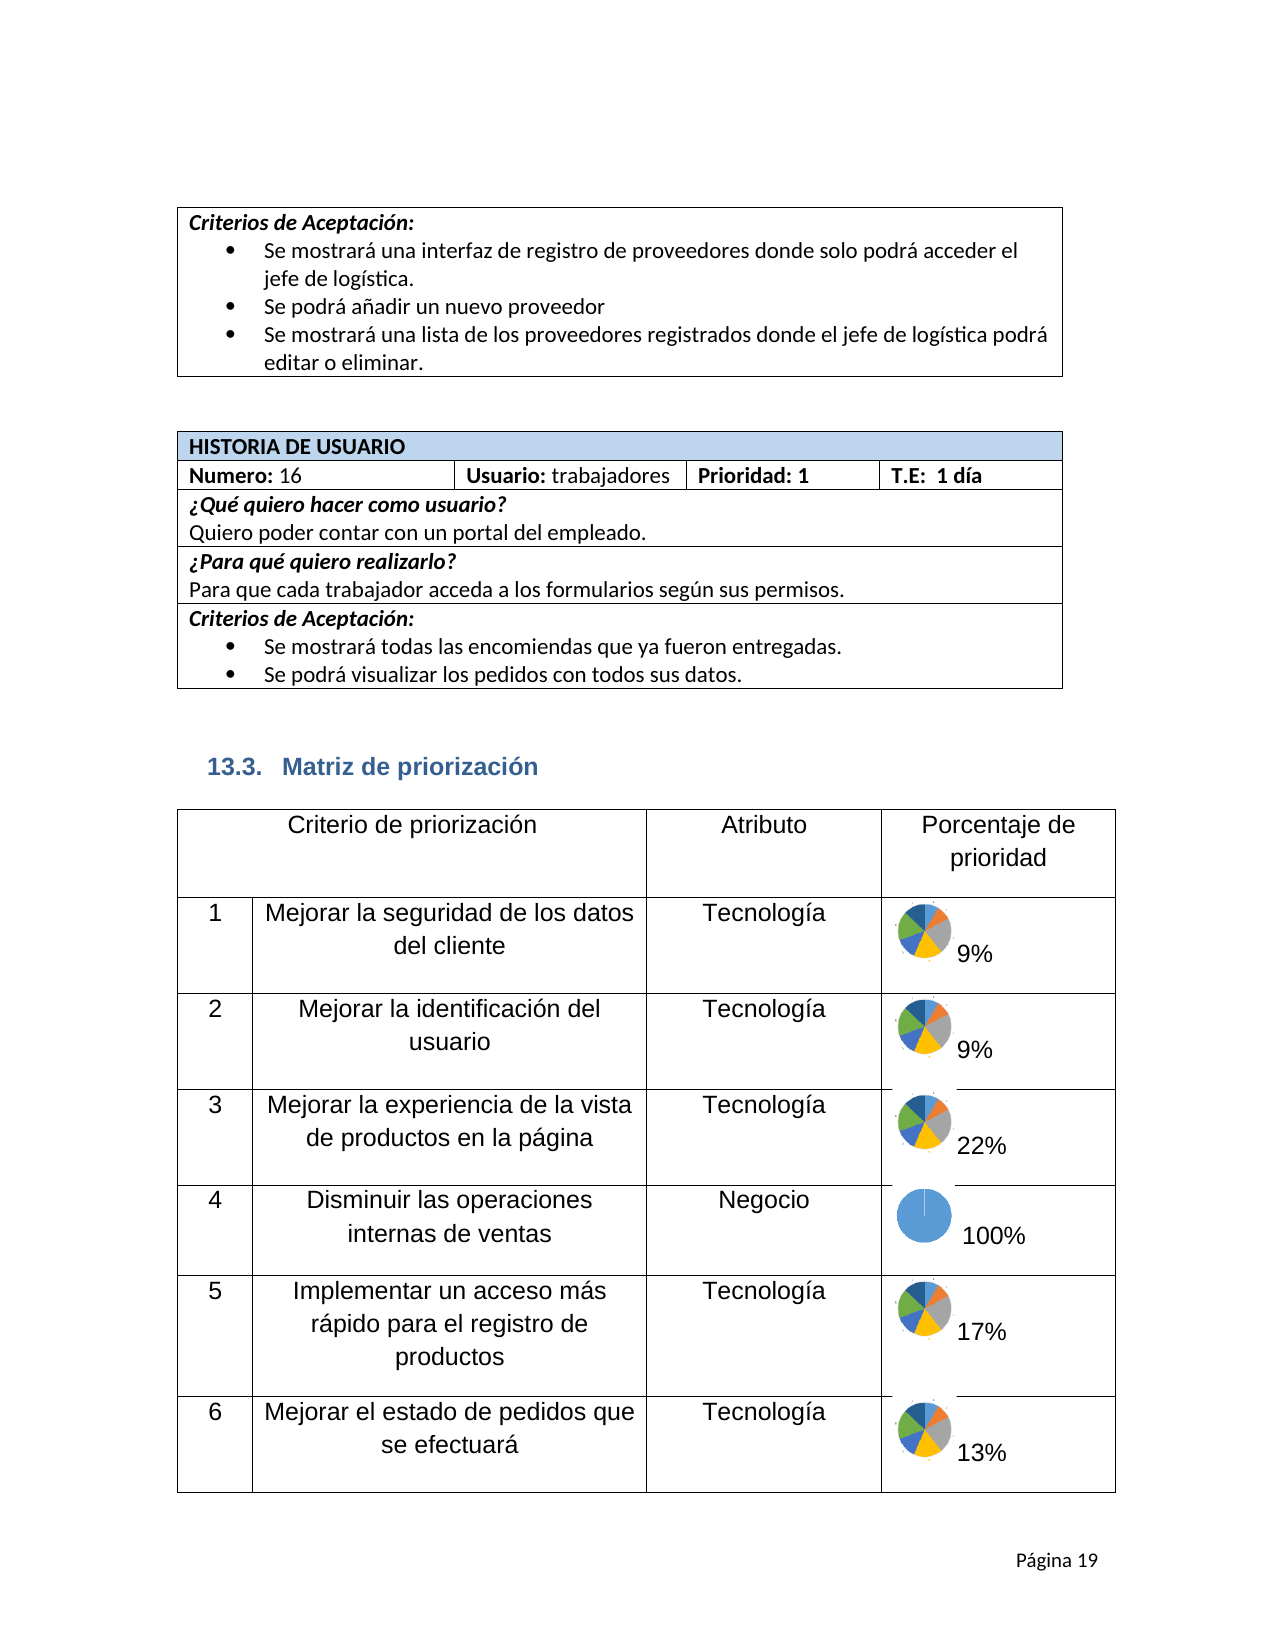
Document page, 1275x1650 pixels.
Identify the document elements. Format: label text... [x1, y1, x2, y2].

table_cell Mejorar la experiencia de la vista de productos en la página [253, 1090, 646, 1184]
table_cell Usuario: trabajadores [455, 461, 686, 489]
picture [892, 898, 957, 963]
table_cell Mejorar el estado de pedidos que se efectuará [253, 1397, 646, 1492]
table_cell Criterios de Aceptación: Se mostrará todas las encomiendas que ya fueron entregadas. Se podrá visualizar los pedidos con todos sus datos. [178, 604, 1062, 688]
picture [892, 1185, 955, 1245]
subtitle Matriz de priorización [207, 751, 1098, 780]
table_cell 22% [882, 1090, 1115, 1184]
table_cell Disminuir las operaciones internas de ventas [253, 1186, 646, 1275]
table_cell 9% [882, 898, 1115, 993]
table_cell T.E: 1 día [880, 461, 1062, 489]
table_cell Tecnología [647, 1090, 881, 1184]
table_cell Tecnología [647, 1276, 881, 1396]
table_cell Prioridad: 1 [687, 461, 879, 489]
table_header Atributo [647, 810, 881, 897]
table_cell Tecnología [647, 898, 881, 993]
table_cell 5 [178, 1276, 252, 1396]
picture [892, 1276, 957, 1341]
table_cell 1 [178, 898, 252, 993]
table_cell ¿Qué quiero hacer como usuario? Quiero poder contar con un portal del empleado. [178, 490, 1062, 546]
table_cell ¿Para qué quiero realizarlo? Para que cada trabajador acceda a los formularios según sus permisos. [178, 547, 1062, 603]
table_cell Mejorar la identificación del usuario [253, 994, 646, 1089]
table_cell 100% [882, 1186, 1115, 1275]
table_cell 4 [178, 1186, 252, 1275]
table_header HISTORIA DE USUARIO [178, 432, 1062, 460]
picture [892, 1089, 957, 1154]
table_cell 3 [178, 1090, 252, 1184]
picture [892, 994, 957, 1059]
table_cell 13% [882, 1397, 1115, 1492]
table_header Criterio de priorización [178, 810, 646, 897]
table_cell Numero: 16 [178, 461, 454, 489]
table_header Porcentaje de prioridad [882, 810, 1115, 897]
table_cell 17% [882, 1276, 1115, 1396]
table_cell 6 [178, 1397, 252, 1492]
table_cell Tecnología [647, 1397, 881, 1492]
table_cell 9% [882, 994, 1115, 1089]
table_cell Tecnología [647, 994, 881, 1089]
table_cell 2 [178, 994, 252, 1089]
table_cell Negocio [647, 1186, 881, 1275]
picture [892, 1396, 957, 1462]
table_cell Implementar un acceso más rápido para el registro de productos [253, 1276, 646, 1396]
table_cell Criterios de Aceptación: Se mostrará una interfaz de registro de proveedores donde solo podrá acceder el jefe de logística. Se podrá añadir un nuevo proveedor Se mostrará una lista de los proveedores registrados donde el jefe de logística podrá editar o eliminar. [178, 208, 1062, 376]
table_cell Mejorar la seguridad de los datos del cliente [253, 898, 646, 993]
